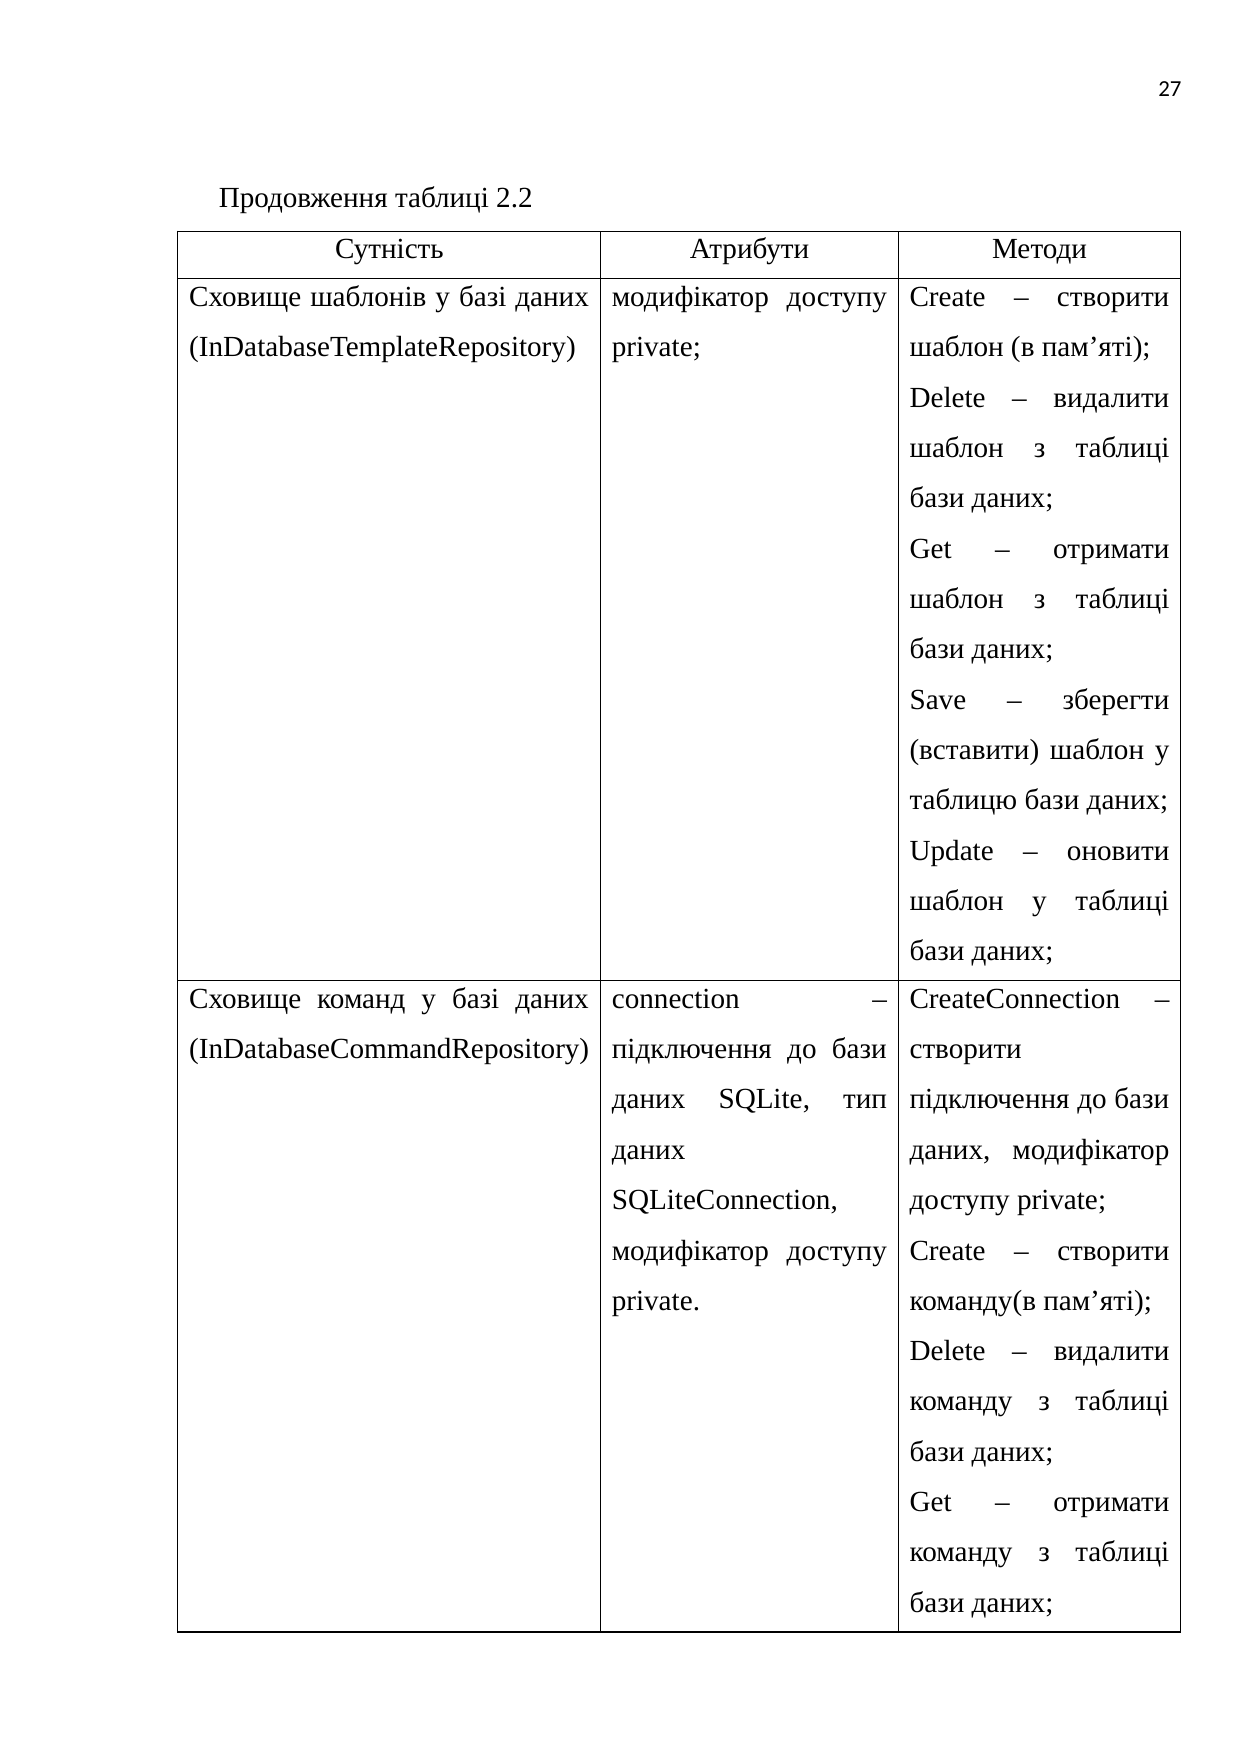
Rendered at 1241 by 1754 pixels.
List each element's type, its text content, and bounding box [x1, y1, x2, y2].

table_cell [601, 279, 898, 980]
text Продовження таблиці 2.2 [177, 180, 1181, 214]
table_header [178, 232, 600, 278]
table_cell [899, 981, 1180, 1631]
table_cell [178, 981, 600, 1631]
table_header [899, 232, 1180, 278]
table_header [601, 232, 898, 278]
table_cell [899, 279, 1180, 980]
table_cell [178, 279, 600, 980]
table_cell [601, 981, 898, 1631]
